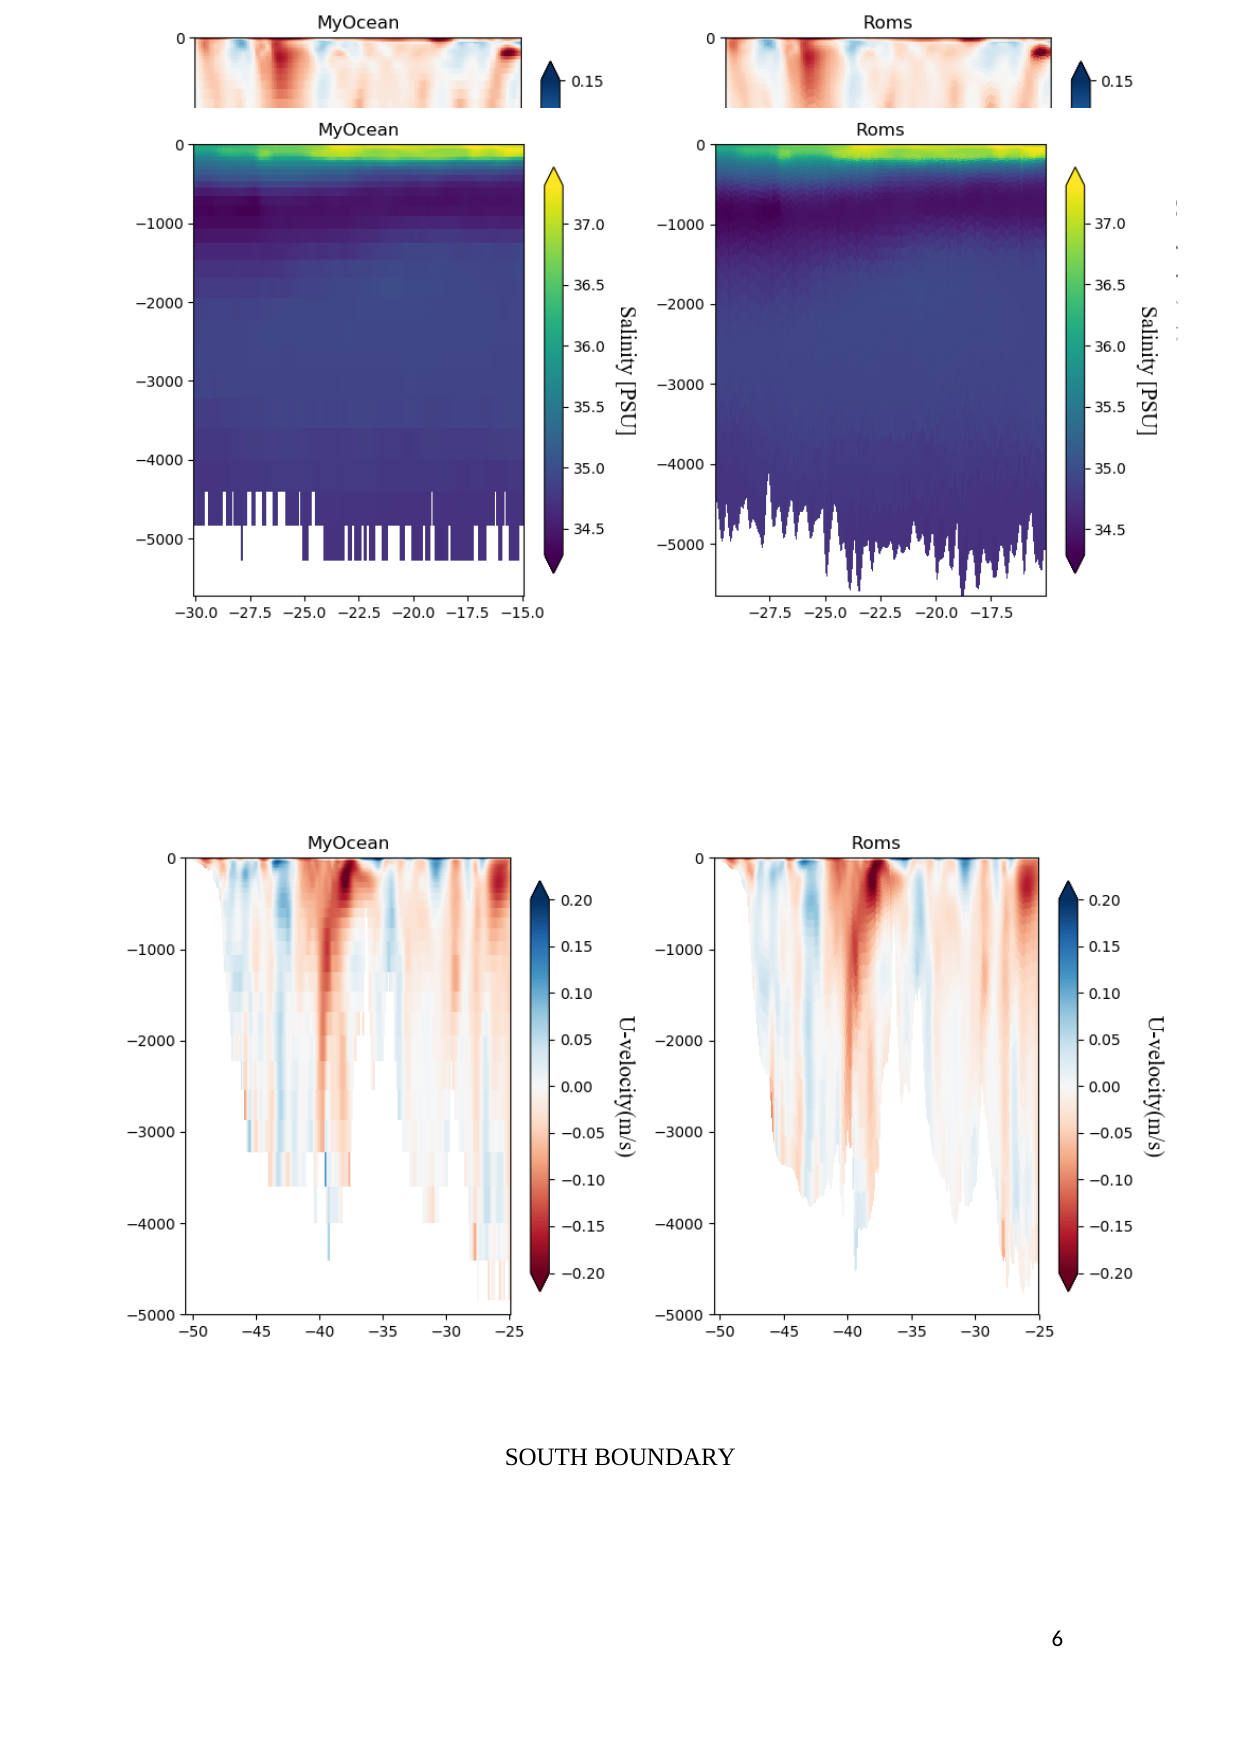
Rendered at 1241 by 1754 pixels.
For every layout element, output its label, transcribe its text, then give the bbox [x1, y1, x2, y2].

picture [109, 820, 1182, 1356]
picture [118, 0, 1194, 637]
text SOUTH BOUNDARY [177, 1442, 1063, 1471]
